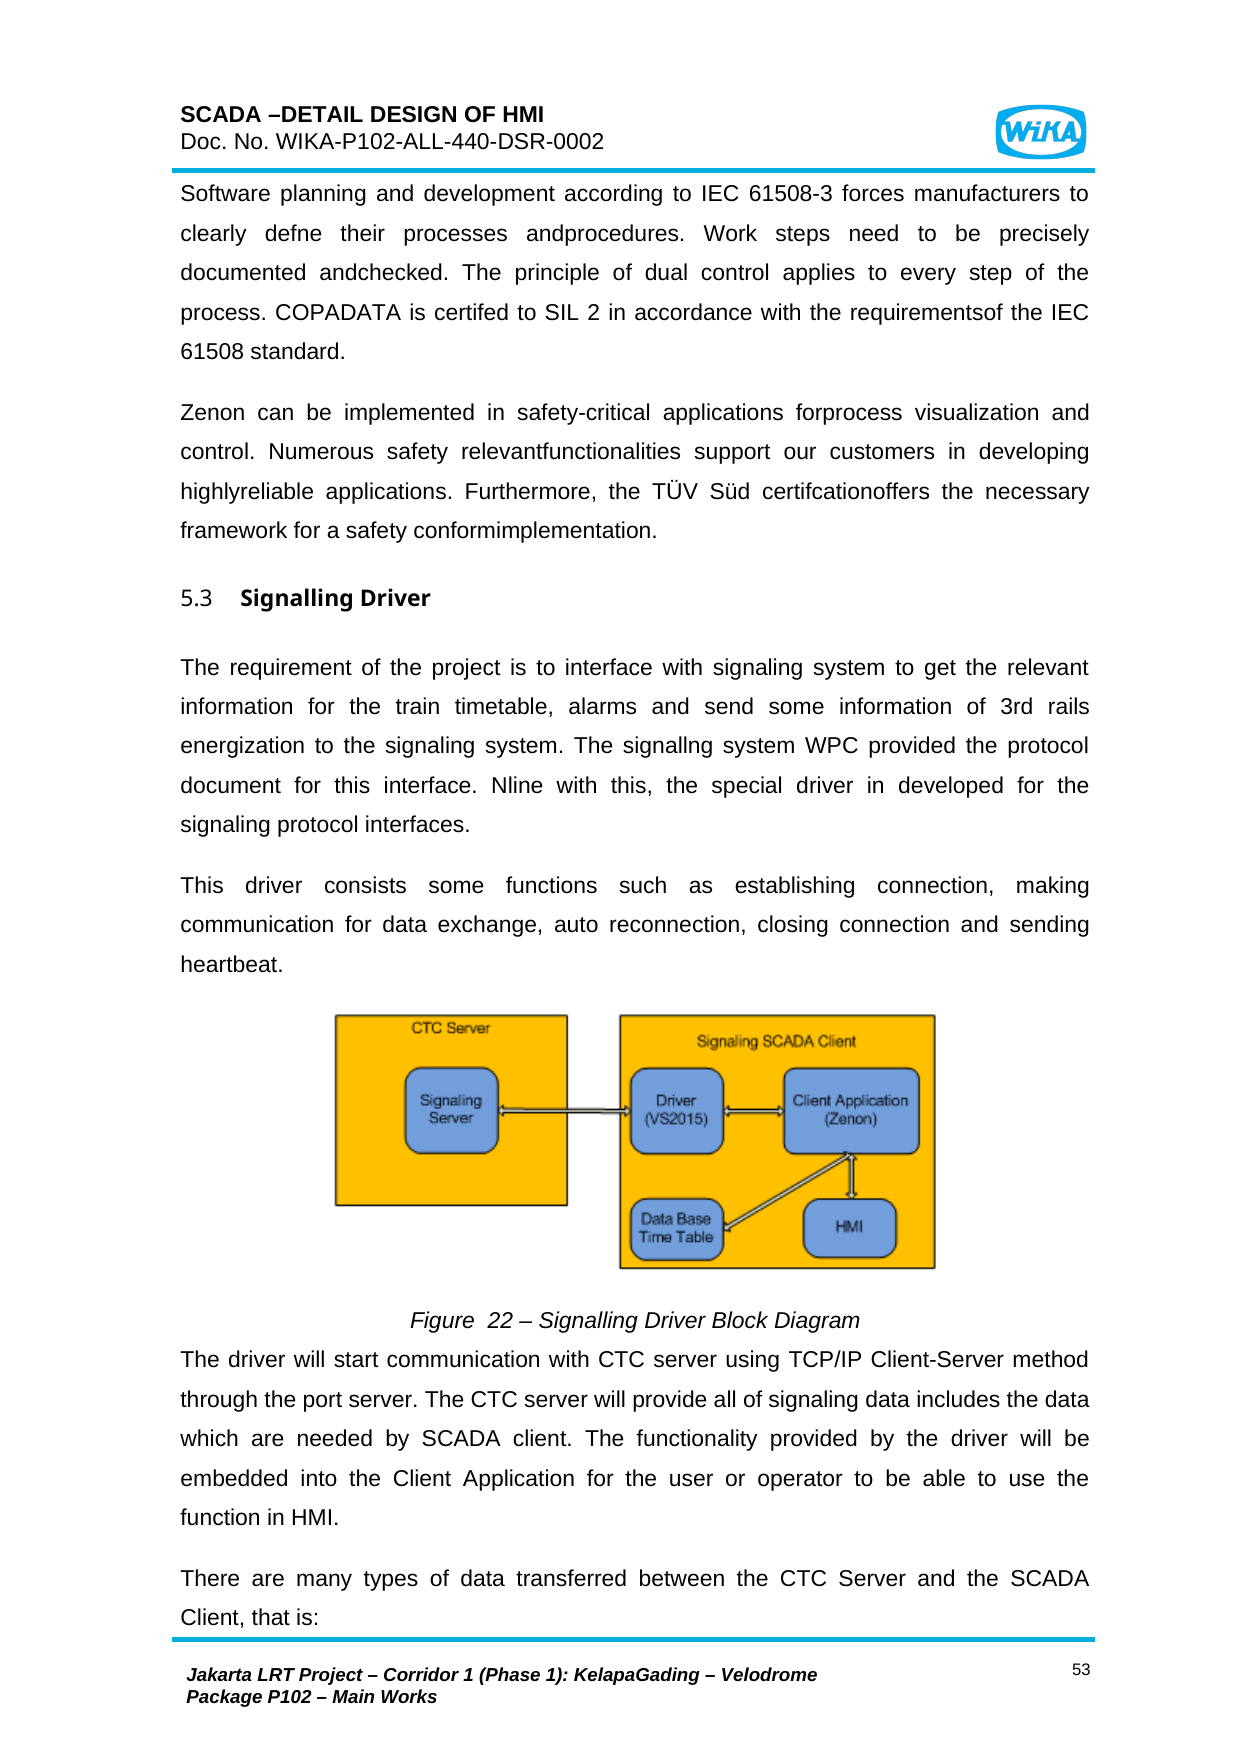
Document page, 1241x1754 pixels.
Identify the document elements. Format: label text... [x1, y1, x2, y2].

text This driver consists some functions such as establishing connection, making communication for data exchange, auto reconnection, closing connection and sending heartbeat. [180, 872, 1090, 977]
text The requirement of the project is to interface with signaling system to get the relevant information for the train timetable, alarms and send some information of 3rd rails energization to the signaling system. The signallng system WPC provided the protocol document for this interface. Nline with this, the special driver in developed for the signaling protocol interfaces. [180, 653, 1090, 838]
text The driver will start communication with CTC server using TCP/IP Client-Server method through the port server. The CTC server will provide all of signaling data includes the data which are needed by SCADA client. The functionality provided by the driver will be embedded into the Client Application for the user or operator to be able to use the function in HMI. [180, 1346, 1090, 1531]
text Figure 22 – Signalling Driver Block Diagram [180, 1307, 1090, 1334]
subtitle Signalling Driver [180, 582, 1090, 613]
text Software planning and development according to IEC 61508-3 forces manufacturers to clearly defne their processes andprocedures. Work steps need to be precisely documented andchecked. The principle of dual control applies to every step of the process. COPADATA is certifed to SIL 2 in accordance with the requirementsof the IEC 61508 standard. [180, 180, 1090, 365]
picture [332, 1011, 939, 1274]
text Zenon can be implemented in safety-critical applications forprocess visualization and control. Numerous safety relevantfunctionalities support our customers in developing highlyreliable applications. Furthermore, the TÜV Süd certifcationoffers the necessary framework for a safety conformimplementation. [180, 399, 1090, 543]
text There are many types of data transferred between the CTC Server and the SCADA Client, that is: [180, 1564, 1090, 1630]
picture [992, 101, 1090, 164]
